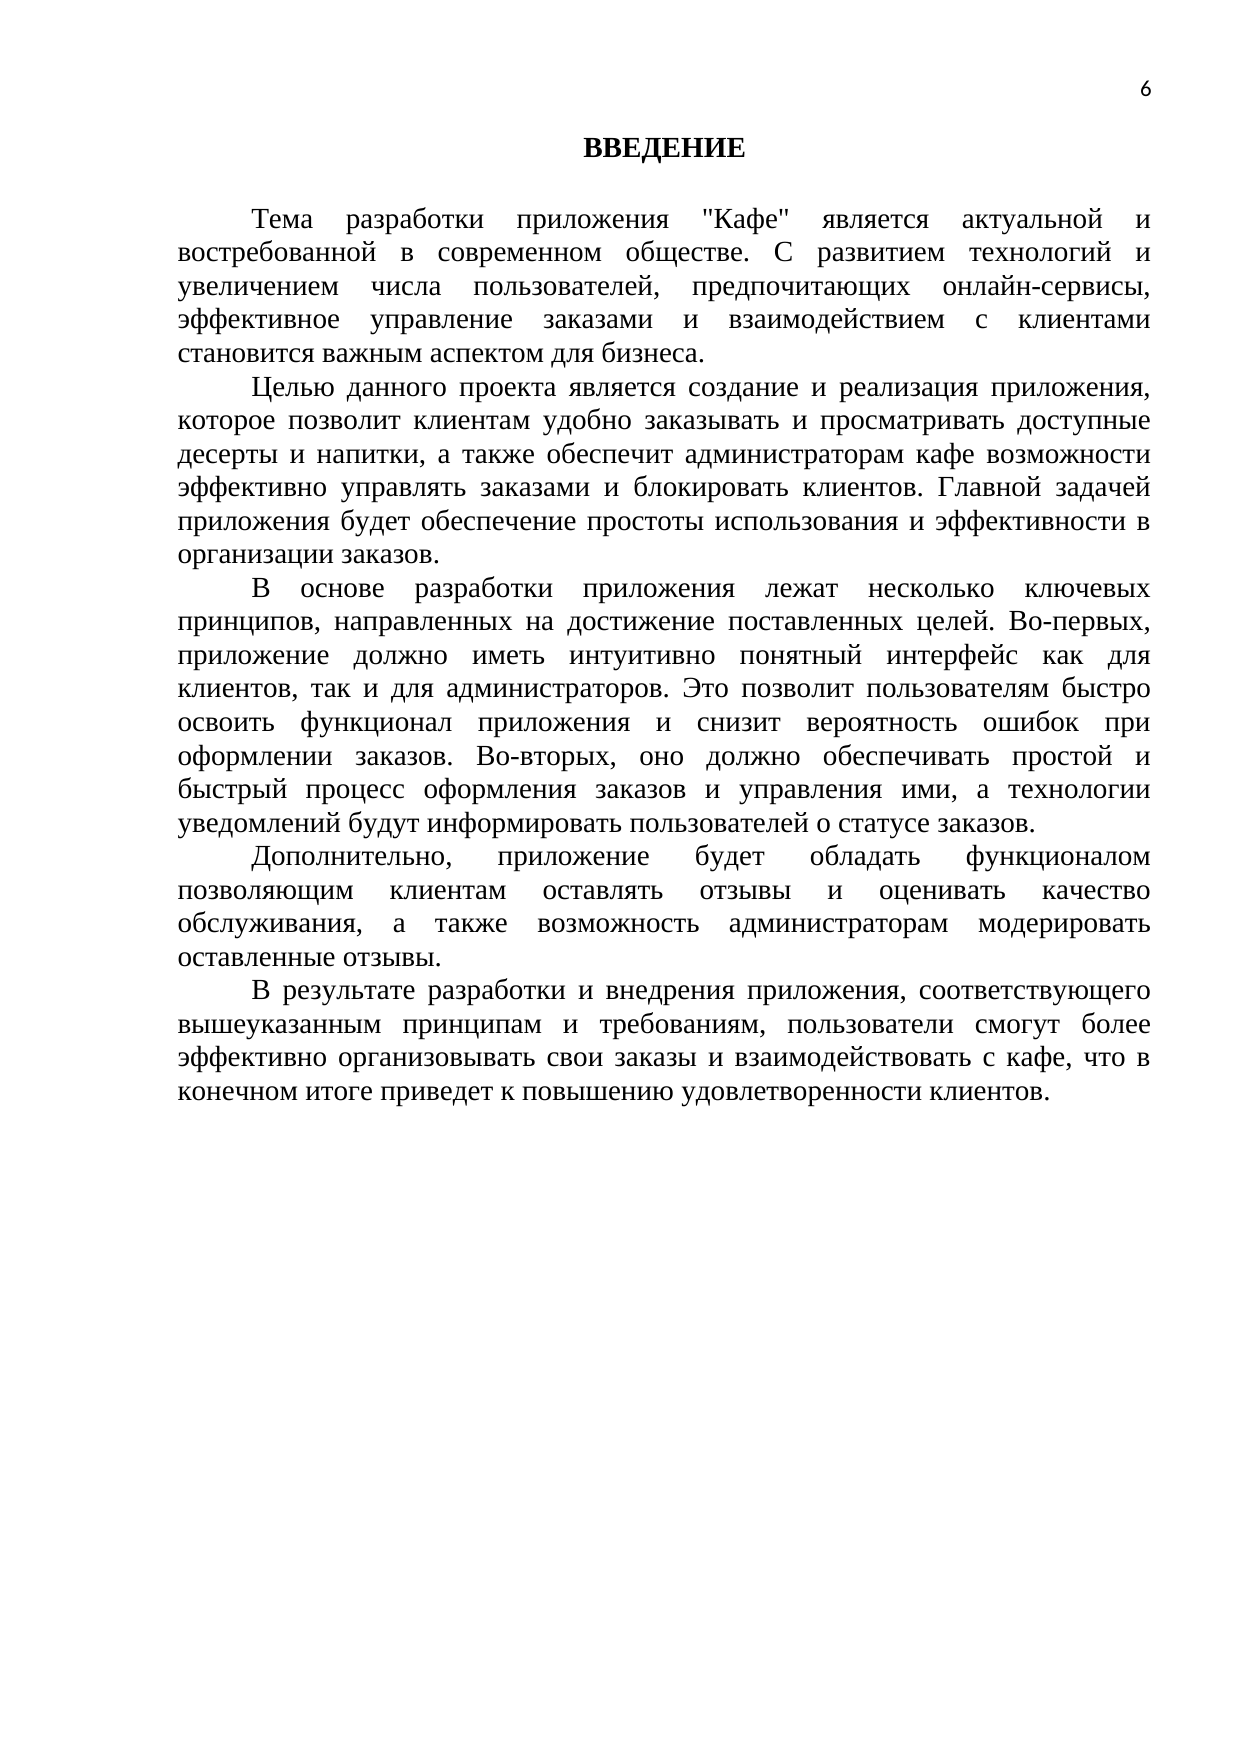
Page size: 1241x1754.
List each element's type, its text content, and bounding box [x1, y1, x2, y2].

text В результате разработки и внедрения приложения, соответствующего вышеуказанным принципам и требованиям, пользователи смогут более эффективно организовывать свои заказы и взаимодействовать с кафе, что в конечном итоге приведет к повышению удовлетворенности клиентов. [177, 972, 1152, 1107]
text Тема разработки приложения "Кафе" является актуальной и востребованной в современном обществе. С развитием технологий и увеличением числа пользователей, предпочитающих онлайн-сервисы, эффективное управление заказами и взаимодействием с клиентами становится важным аспектом для бизнеса. [177, 201, 1152, 369]
subtitle ВВЕДЕНИЕ [177, 130, 1152, 163]
text Целью данного проекта является создание и реализация приложения, которое позволит клиентам удобно заказывать и просматривать доступные десерты и напитки, а также обеспечит администраторам кафе возможности эффективно управлять заказами и блокировать клиентов. Главной задачей приложения будет обеспечение простоты использования и эффективности в организации заказов. [177, 369, 1152, 570]
text В основе разработки приложения лежат несколько ключевых принципов, направленных на достижение поставленных целей. Во-первых, приложение должно иметь интуитивно понятный интерфейс как для клиентов, так и для администраторов. Это позволит пользователям быстро освоить функционал приложения и снизит вероятность ошибок при оформлении заказов. Во-вторых, оно должно обеспечивать простой и быстрый процесс оформления заказов и управления ими, а технологии уведомлений будут информировать пользователей о статусе заказов. [177, 570, 1152, 838]
text Дополнительно, приложение будет обладать функционалом позволяющим клиентам оставлять отзывы и оценивать качество обслуживания, а также возможность администраторам модерировать оставленные отзывы. [177, 838, 1152, 972]
